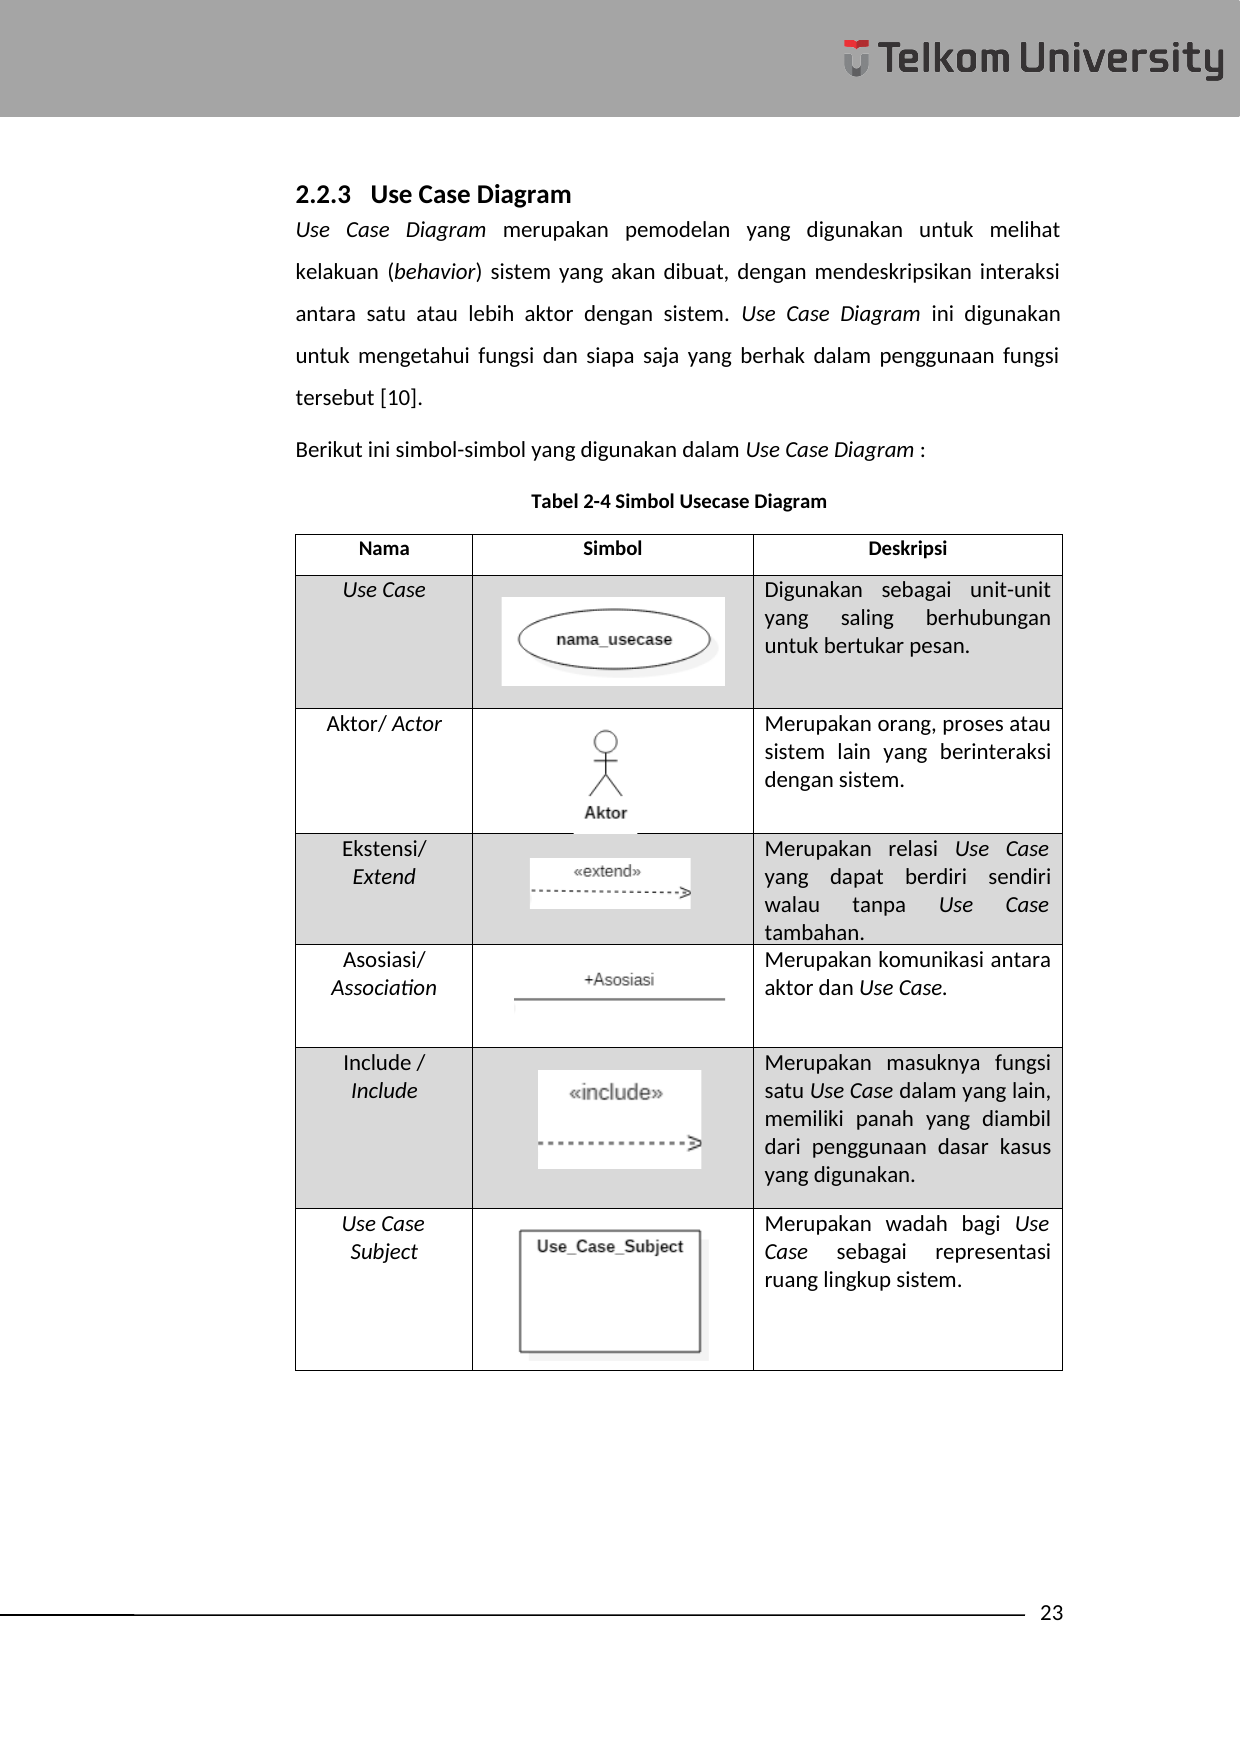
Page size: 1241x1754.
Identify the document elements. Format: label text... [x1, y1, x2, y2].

picture [844, 40, 1224, 81]
table_cell Merupakan masuknya fungsi satu Use Case dalam yang lain, memiliki panah yang diambil dari penggunaan dasar kasus yang digunakan. [754, 1048, 1062, 1208]
text Berikut ini simbol-simbol yang digunakan dalam Use Case Diagram : [295, 435, 1063, 463]
table_cell Merupakan relasi Use Case yang dapat berdiri sendiri walau tanpa Use Case tambahan. [754, 834, 1062, 944]
table_cell Digunakan sebagai unit-unit yang saling berhubungan untuk bertukar pesan. [754, 576, 1062, 708]
text Tabel 2-4 Simbol Usecase Diagram [295, 488, 1063, 513]
table_header Nama [296, 535, 472, 574]
table_cell Ekstensi/ Extend [296, 834, 472, 944]
table_cell Asosiasi/ Association [296, 945, 472, 1047]
table_cell Include / Include [296, 1048, 472, 1208]
text Use Case Diagram merupakan pemodelan yang digunakan untuk melihat kelakuan (behavior) sistem yang akan dibuat, dengan mendeskripsikan interaksi antara satu atau lebih aktor dengan sistem. Use Case Diagram ini digunakan untuk mengetahui fungsi dan siapa saja yang berhak dalam penggunaan fungsi tersebut . [295, 215, 1061, 411]
table_cell [473, 1209, 753, 1370]
table_cell Merupakan komunikasi antara aktor dan Use Case. [754, 945, 1062, 1047]
table_header Deskripsi [754, 535, 1062, 574]
table_cell Use Case Subject [296, 1209, 472, 1370]
table_cell Merupakan orang, proses atau sistem lain yang berinteraksi dengan sistem. [754, 709, 1062, 833]
table_cell [473, 834, 753, 944]
subtitle Use Case Diagram [295, 177, 1063, 210]
table_cell [473, 945, 753, 1047]
table_cell [473, 709, 753, 833]
table_header Simbol [473, 535, 753, 574]
table_cell Merupakan wadah bagi Use Case sebagai representasi ruang lingkup sistem. [754, 1209, 1062, 1370]
table_cell [473, 1048, 753, 1208]
table_cell Use Case [296, 576, 472, 708]
table_cell [473, 576, 753, 708]
table_cell Aktor/ Actor [296, 709, 472, 833]
